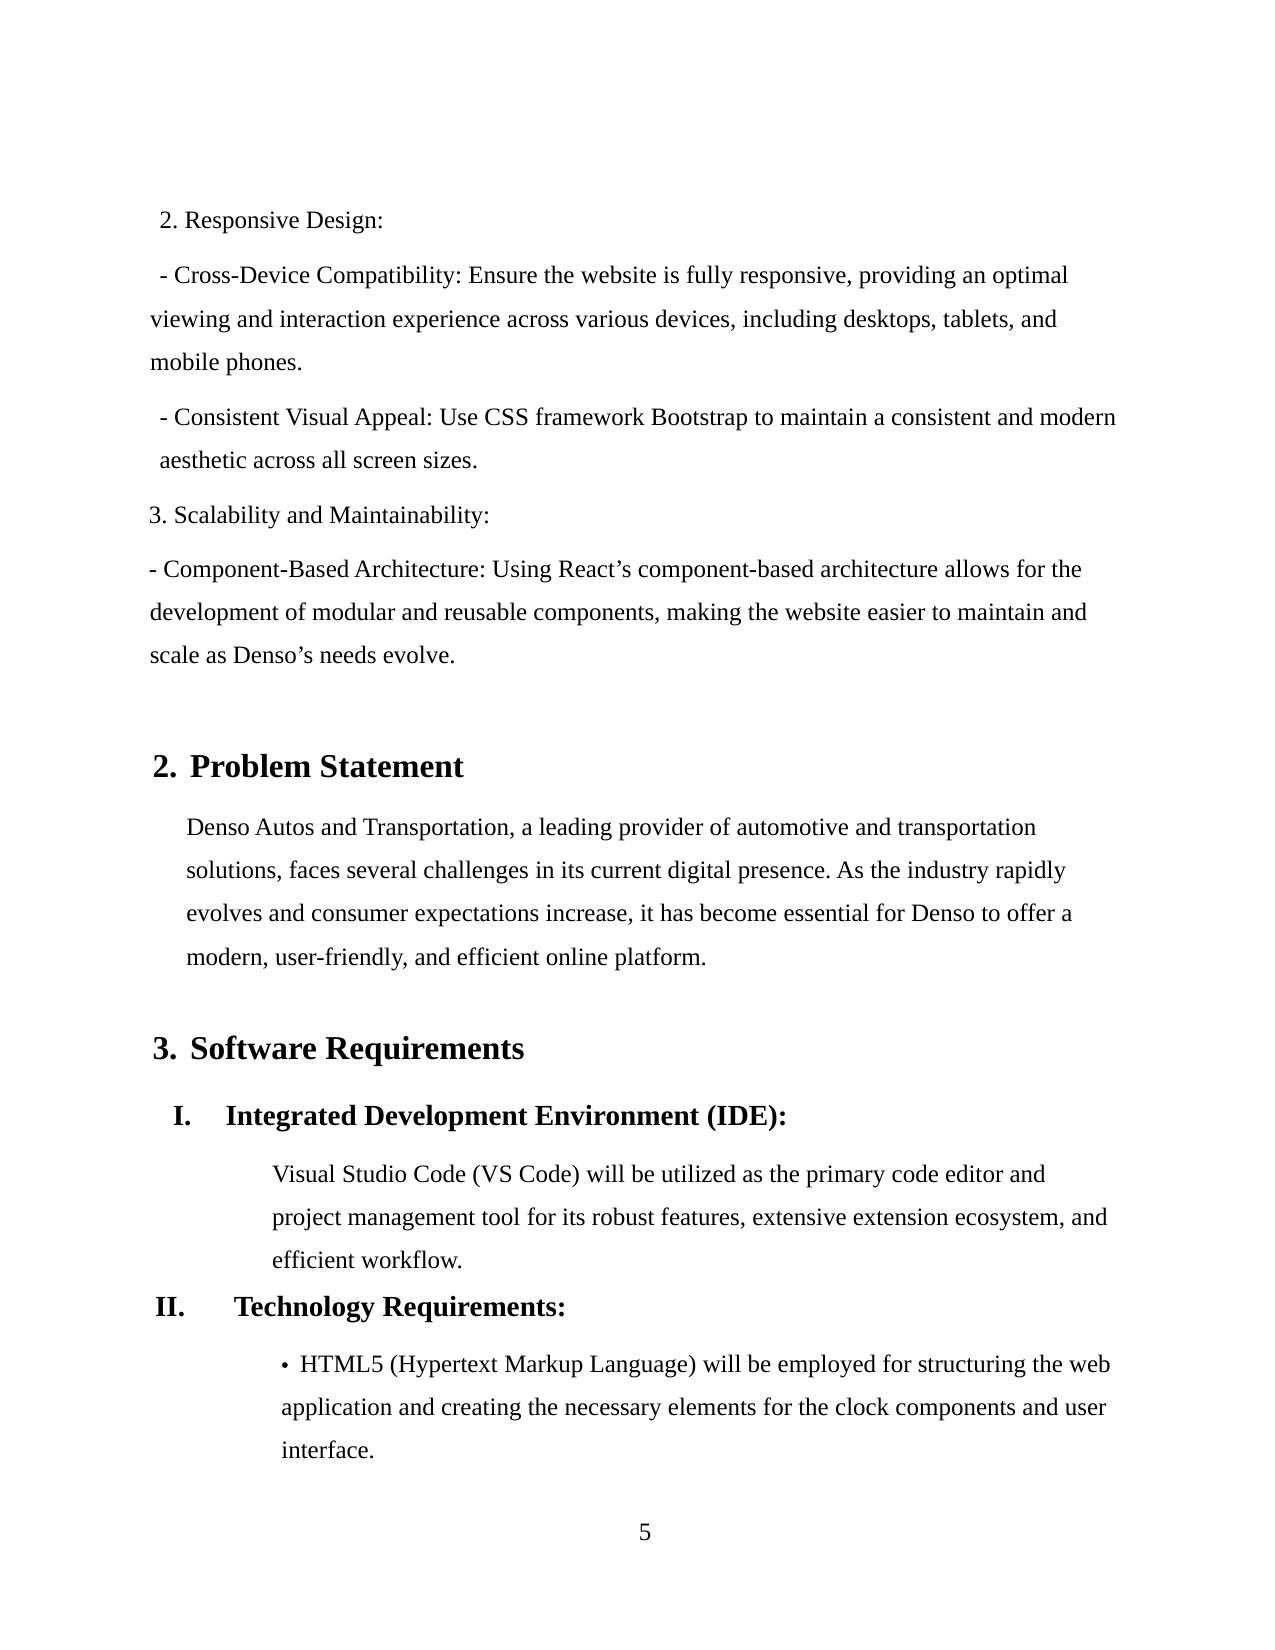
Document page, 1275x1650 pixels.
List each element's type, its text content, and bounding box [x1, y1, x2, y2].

text 2. Responsive Design: [150, 205, 1125, 234]
subtitle Problem Statement [152, 747, 1125, 785]
subtitle Software Requirements [152, 1028, 1125, 1067]
text - Consistent Visual Appeal: Use CSS framework Bootstrap to maintain a consistent and modern aesthetic across all screen sizes. [159, 402, 1125, 474]
text Visual Studio Code (VS Code) will be utilized as the primary code editor and project management tool for its robust features, extensive extension ecosystem, and efficient workflow. [272, 1159, 1120, 1274]
list Technology Requirements: [155, 1289, 1125, 1322]
text - Cross-Device Compatibility: Ensure the website is fully responsive, providing an optimal viewing and interaction experience across various devices, including desktops, tablets, and mobile phones. [150, 261, 1125, 376]
list HTML5 (Hypertext Markup Language) will be employed for structuring the web application and creating the necessary elements for the clock components and user interface. [281, 1349, 1120, 1464]
text Denso Autos and Transportation, a leading provider of automotive and transportation solutions, faces several challenges in its current digital presence. As the industry rapidly evolves and consumer expectations increase, it has become essential for Denso to offer a modern, user-friendly, and efficient online platform. [186, 812, 1120, 970]
text - Component-Based Architecture: Using React’s component-based architecture allows for the development of modular and reusable components, making the website easier to maintain and scale as Denso’s needs evolve. [148, 554, 1125, 669]
text I. Integrated Development Environment (IDE): [150, 1098, 1125, 1132]
text 3. Scalability and Maintainability: [148, 501, 1125, 529]
